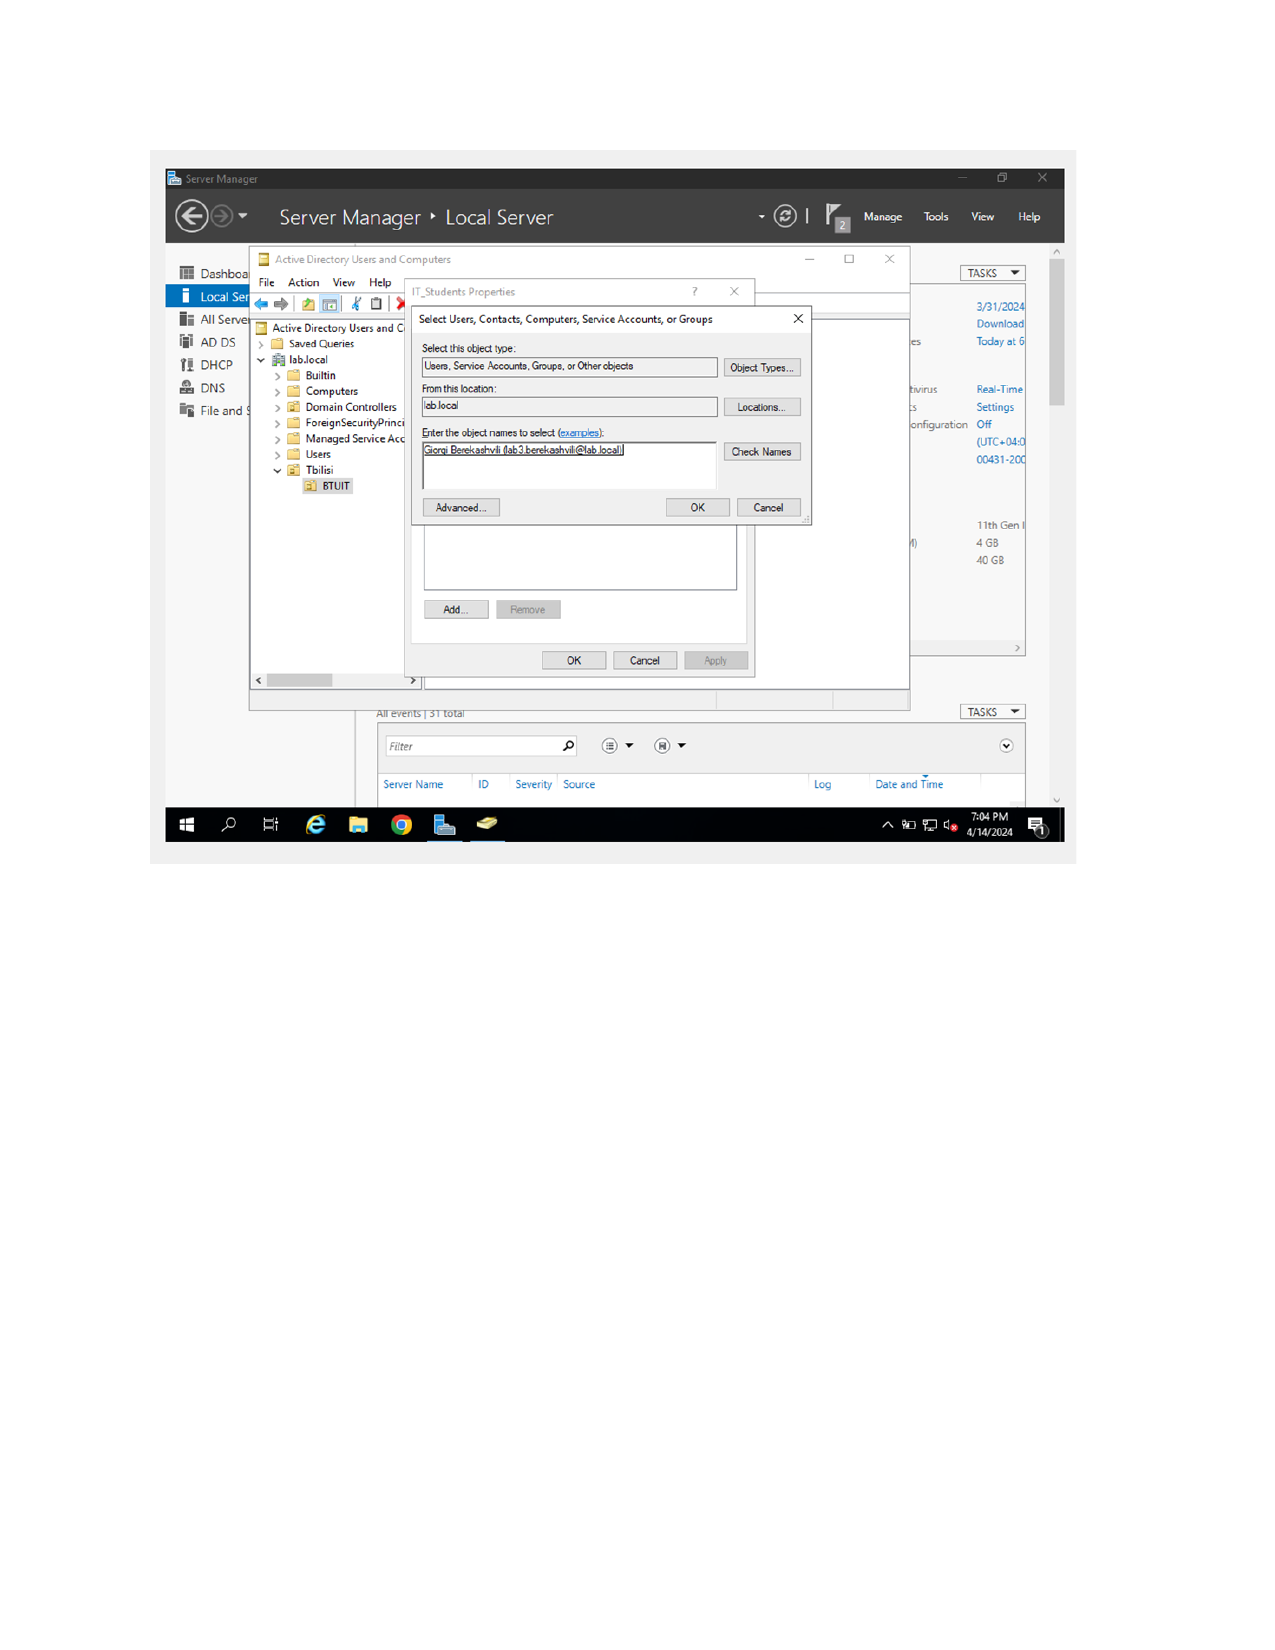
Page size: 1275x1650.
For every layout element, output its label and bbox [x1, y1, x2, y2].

picture [150, 150, 1077, 864]
